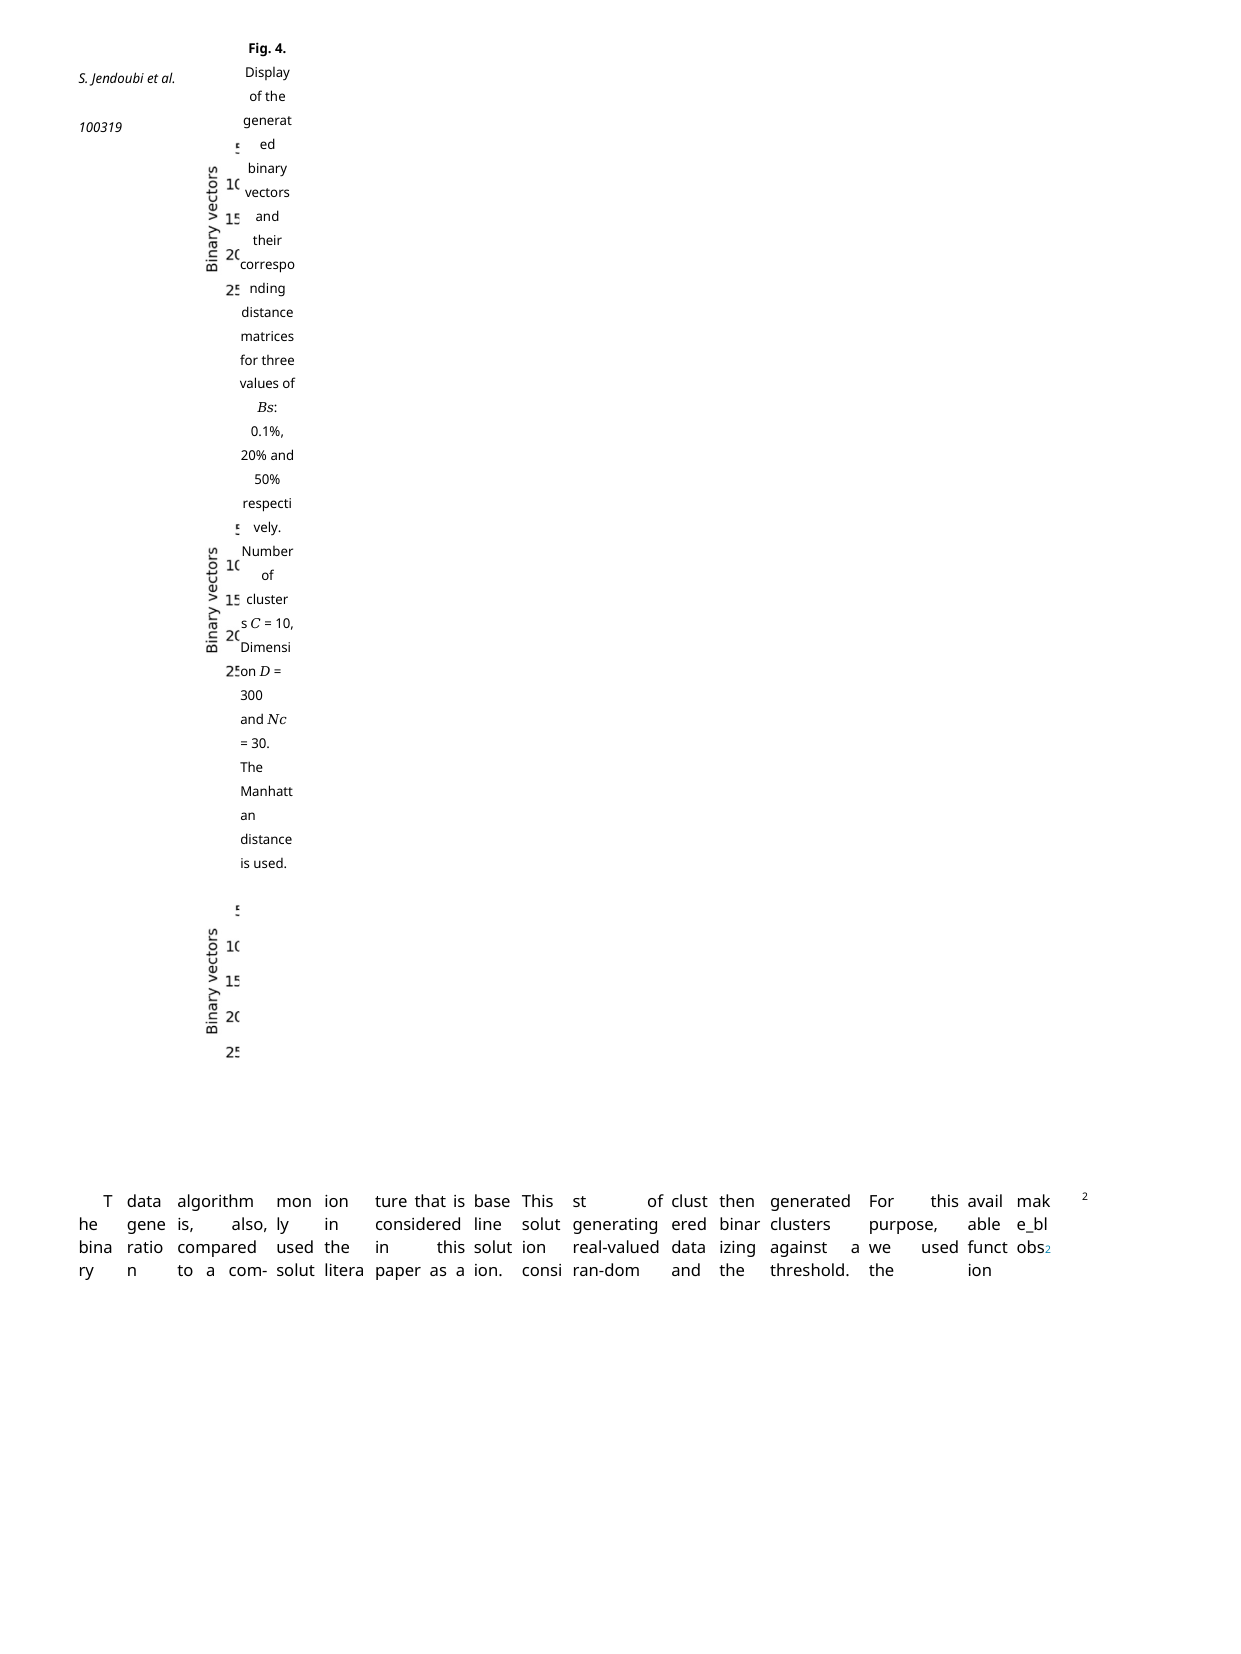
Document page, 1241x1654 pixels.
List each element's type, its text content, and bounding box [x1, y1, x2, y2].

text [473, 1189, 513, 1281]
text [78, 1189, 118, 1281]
text S. Jendoubi et al. Array 19 (2023) 100319 [78, 69, 186, 136]
text Fig. 4. Display of the generated binary vectors and their corresponding distance matrices for three values of 𝐵𝑠: 0.1%, 20% and 50% respectively. Number of clusters 𝐶 = 10, [240, 34, 295, 633]
text Dimension 𝐷 = 300 and 𝑁𝑐 = 30. The Manhattan distance is used. [240, 633, 295, 873]
text 2 [1082, 1189, 1165, 1203]
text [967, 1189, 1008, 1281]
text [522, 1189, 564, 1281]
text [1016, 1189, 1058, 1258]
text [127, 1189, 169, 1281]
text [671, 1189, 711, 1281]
picture [205, 34, 240, 1132]
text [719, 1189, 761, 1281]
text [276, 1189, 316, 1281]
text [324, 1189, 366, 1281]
